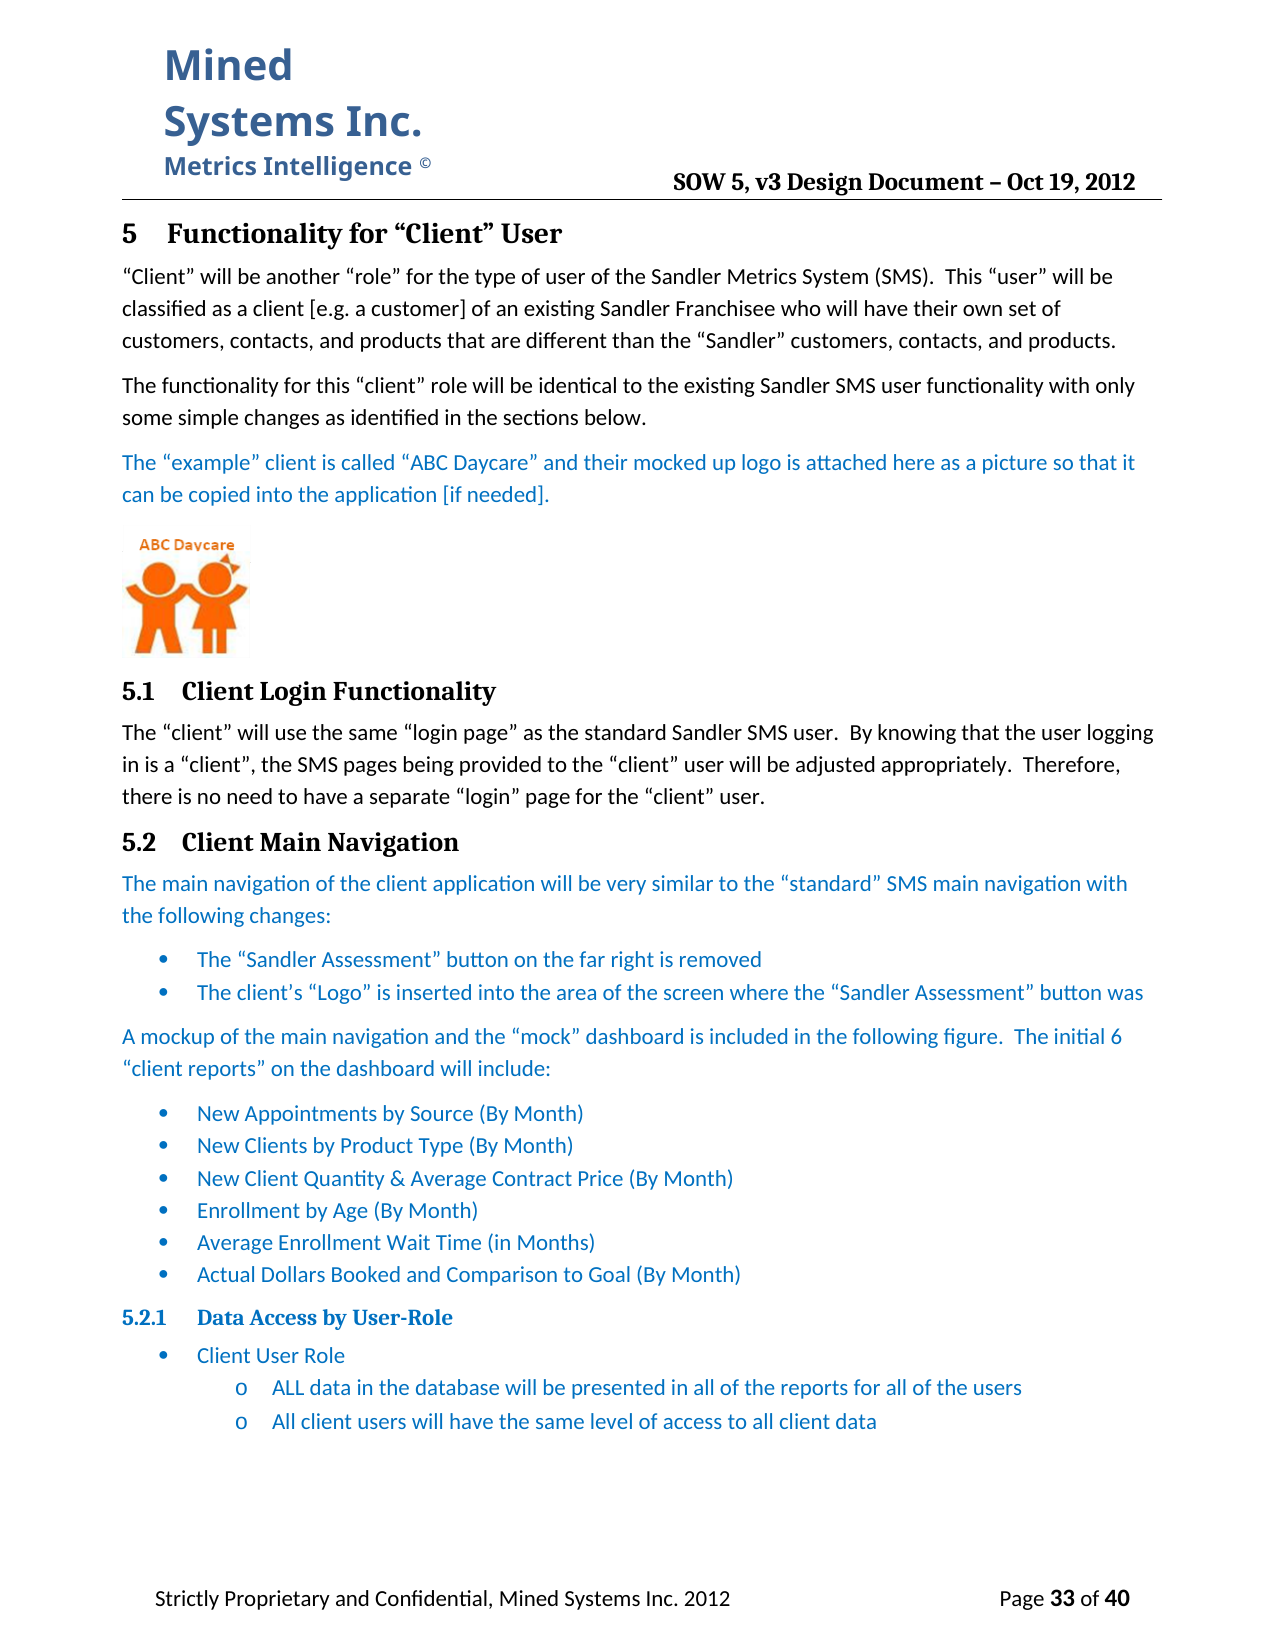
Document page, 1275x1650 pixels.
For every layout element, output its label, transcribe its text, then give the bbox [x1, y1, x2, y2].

list The client’s “Logo” is inserted into the area of the screen where the “Sandler Assessment” button was [159, 978, 1162, 1006]
list Average Enrollment Wait Time (in Months) [159, 1228, 1162, 1256]
list New Clients by Product Type (By Month) [159, 1131, 1162, 1159]
text The main navigation of the client application will be very similar to the “standard” SMS main navigation with the following changes: [122, 869, 1162, 929]
text The “example” client is called “ABC Daycare” and their mocked up logo is attached here as a picture so that it can be copied into the application [if needed]. [122, 448, 1162, 508]
subtitle Data Access by User-Role [122, 1305, 1162, 1331]
list All client users will have the same level of access to all client data [234, 1407, 1162, 1436]
list New Client Quantity & Average Contract Price (By Month) [159, 1164, 1162, 1192]
list Enrollment by Age (By Month) [159, 1196, 1162, 1224]
list Client User Role [159, 1341, 1162, 1369]
text The “client” will use the same “login page” as the standard Sandler SMS user. By knowing that the user logging in is a “client”, the SMS pages being provided to the “client” user will be adjusted appropriately. Therefore, there is no need to have a separate “login” page for the “client” user. [122, 718, 1162, 810]
list Actual Dollars Booked and Comparison to Goal (By Month) [159, 1260, 1162, 1288]
text A mockup of the main navigation and the “mock” dashboard is included in the following figure. The initial 6 “client reports” on the dashboard will include: [122, 1022, 1162, 1083]
text “Client” will be another “role” for the type of user of the Sandler Metrics System (SMS). This “user” will be classified as a client [e.g. a customer] of an existing Sandler Franchisee who will have their own set of customers, contacts, and products that are different than the “Sandler” customers, contacts, and products. [122, 262, 1162, 354]
picture [121, 525, 252, 659]
subtitle Client Main Navigation [122, 827, 1162, 858]
list The “Sandler Assessment” button on the far right is removed [159, 946, 1162, 973]
list New Appointments by Source (By Month) [159, 1099, 1162, 1127]
subtitle Client Login Functionality [122, 676, 1162, 707]
subtitle Functionality for “Client” User [122, 217, 1162, 251]
list ALL data in the database will be presented in all of the reports for all of the users [234, 1373, 1162, 1403]
text The functionality for this “client” role will be identical to the existing Sandler SMS user functionality with only some simple changes as identified in the sections below. [122, 371, 1162, 431]
